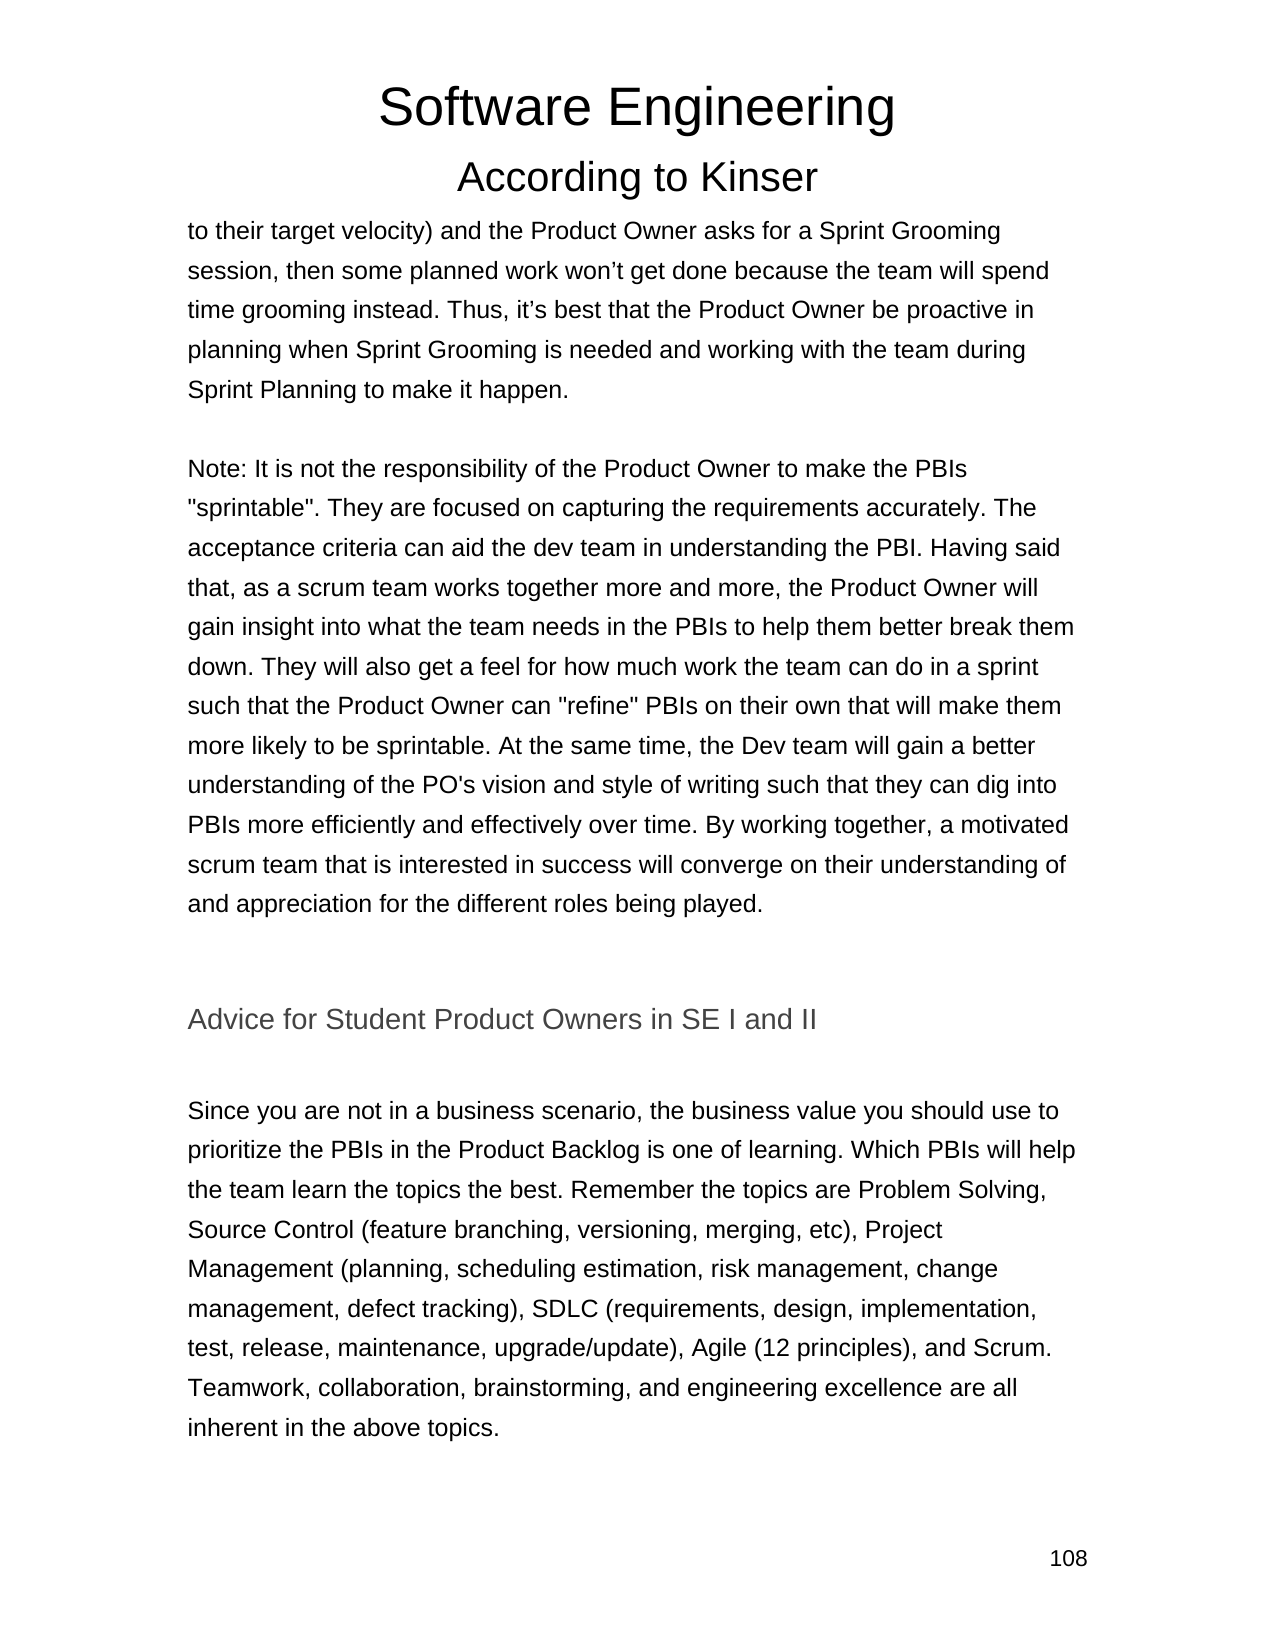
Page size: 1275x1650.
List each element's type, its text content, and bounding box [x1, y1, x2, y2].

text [187, 216, 1087, 403]
text Note: It is not the responsibility of the Product Owner to make the PBIs "sprintable". They are focused on capturing the requirements accurately. The acceptance criteria can aid the dev team in understanding the PBI. Having said that, as a scrum team works together more and more, the Product Owner will gain insight into what the team needs in the PBIs to help them better break them down. They will also get a feel for how much work the team can do in a sprint such that the Product Owner can "refine" PBIs on their own that will make them more likely to be sprintable. At the same time, the Dev team will gain a better understanding of the PO's vision and style of writing such that they can dig into PBIs more efficiently and effectively over time. By working together, a motivated scrum team that is interested in success will converge on their understanding of and appreciation for the different roles being played. [187, 454, 1087, 918]
subtitle Advice for Student Product Owners in SE I and II [187, 1002, 1087, 1035]
text Since you are not in a business scenario, the business value you should use to prioritize the PBIs in the Product Backlog is one of learning. Which PBIs will help the team learn the topics the best. Remember the topics are Problem Solving, Source Control (feature branching, versioning, merging, etc), Project Management (planning, scheduling estimation, risk management, change management, defect tracking), SDLC (requirements, design, implementation, test, release, maintenance, upgrade/update), Agile (12 principles), and Scrum. Teamwork, collaboration, brainstorming, and engineering excellence are all inherent in the above topics. [187, 1096, 1087, 1441]
